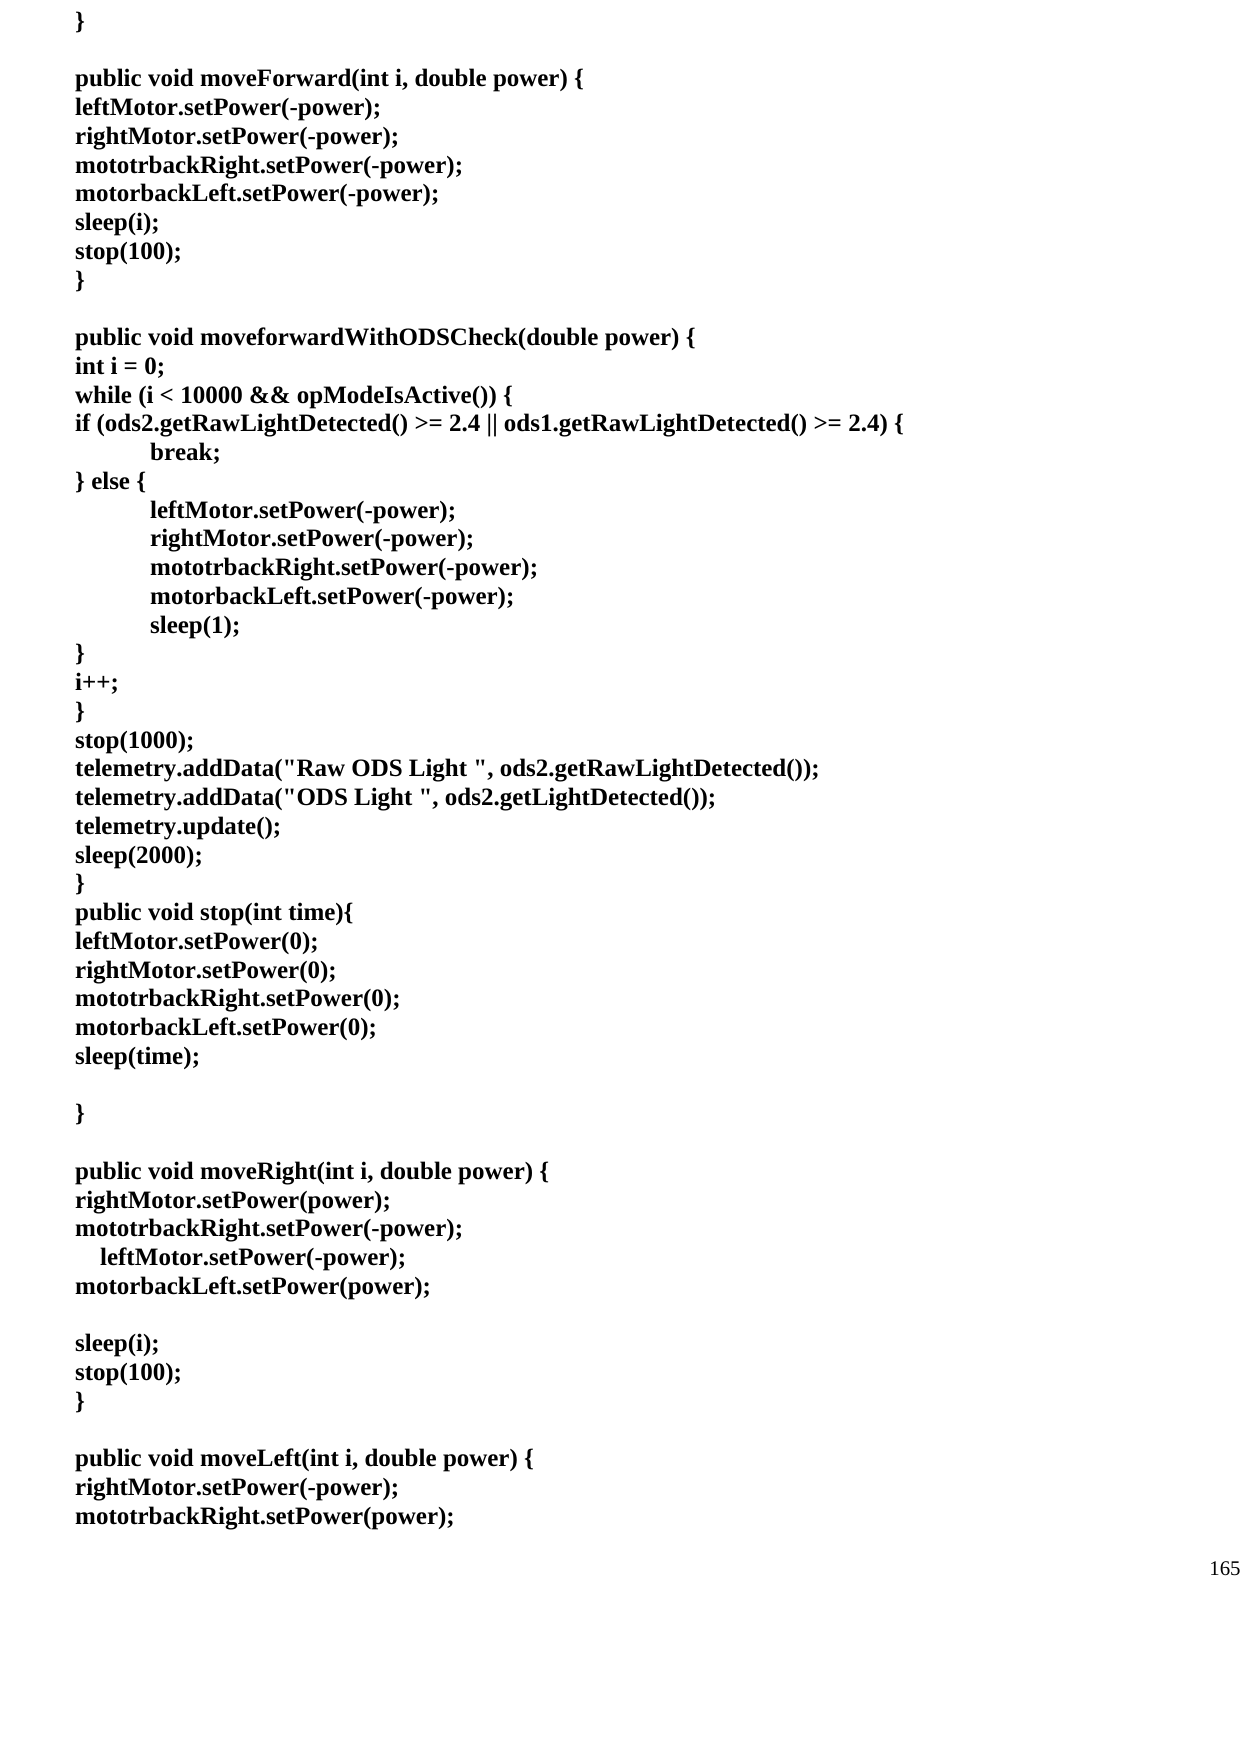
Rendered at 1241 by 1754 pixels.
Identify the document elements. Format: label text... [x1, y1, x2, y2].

text while (i < 10000 && opModeIsActive()) { [0, 380, 1240, 408]
text } [0, 638, 1240, 667]
text mototrbackRight.setPower(power); [0, 1501, 1240, 1530]
text leftMotor.setPower(-power); [0, 92, 1240, 121]
text rightMotor.setPower(-power); [0, 523, 1240, 552]
text stop(100); [0, 1357, 1240, 1386]
text motorbackLeft.setPower(0); [0, 1012, 1240, 1041]
text } else { [0, 466, 1240, 495]
text rightMotor.setPower(-power); [0, 1472, 1240, 1501]
text sleep(i); [0, 207, 1240, 236]
text leftMotor.setPower(0); [0, 926, 1240, 955]
text } [0, 1386, 1240, 1415]
text sleep(1); [0, 610, 1240, 638]
text public void stop(int time){ [0, 897, 1240, 926]
text } [0, 696, 1240, 725]
text rightMotor.setPower(0); [0, 955, 1240, 983]
text mototrbackRight.setPower(0); [0, 983, 1240, 1012]
text mototrbackRight.setPower(-power); [0, 1213, 1240, 1242]
text stop(100); [0, 236, 1240, 265]
text public void moveforwardWithODSCheck(double power) { [0, 322, 1240, 351]
text telemetry.update(); [0, 811, 1240, 840]
text public void moveRight(int i, double power) { [0, 1156, 1240, 1185]
text mototrbackRight.setPower(-power); [0, 552, 1240, 581]
text mototrbackRight.setPower(-power); [0, 150, 1240, 178]
text public void moveForward(int i, double power) { [0, 63, 1240, 92]
text sleep(time); [0, 1041, 1240, 1070]
text } [0, 868, 1240, 897]
text rightMotor.setPower(-power); [0, 121, 1240, 150]
text rightMotor.setPower(power); [0, 1185, 1240, 1213]
text break; [0, 437, 1240, 466]
text telemetry.addData("Raw ODS Light ", ods2.getRawLightDetected()); [0, 753, 1240, 782]
text motorbackLeft.setPower(power); [0, 1271, 1240, 1300]
text int i = 0; [0, 351, 1240, 380]
text sleep(2000); [0, 840, 1240, 868]
text motorbackLeft.setPower(-power); [0, 178, 1240, 207]
text public void moveLeft(int i, double power) { [0, 1443, 1240, 1472]
text leftMotor.setPower(-power); [0, 495, 1240, 523]
text } [0, 6, 1240, 35]
text if (ods2.getRawLightDetected() >= 2.4 || ods1.getRawLightDetected() >= 2.4) { [0, 408, 1240, 437]
text } [0, 265, 1240, 293]
text telemetry.addData("ODS Light ", ods2.getLightDetected()); [0, 782, 1240, 811]
text leftMotor.setPower(-power); [0, 1242, 1240, 1271]
text sleep(i); [0, 1328, 1240, 1357]
text motorbackLeft.setPower(-power); [0, 581, 1240, 610]
text } [0, 1098, 1240, 1127]
text i++; [0, 667, 1240, 696]
text stop(1000); [0, 725, 1240, 753]
